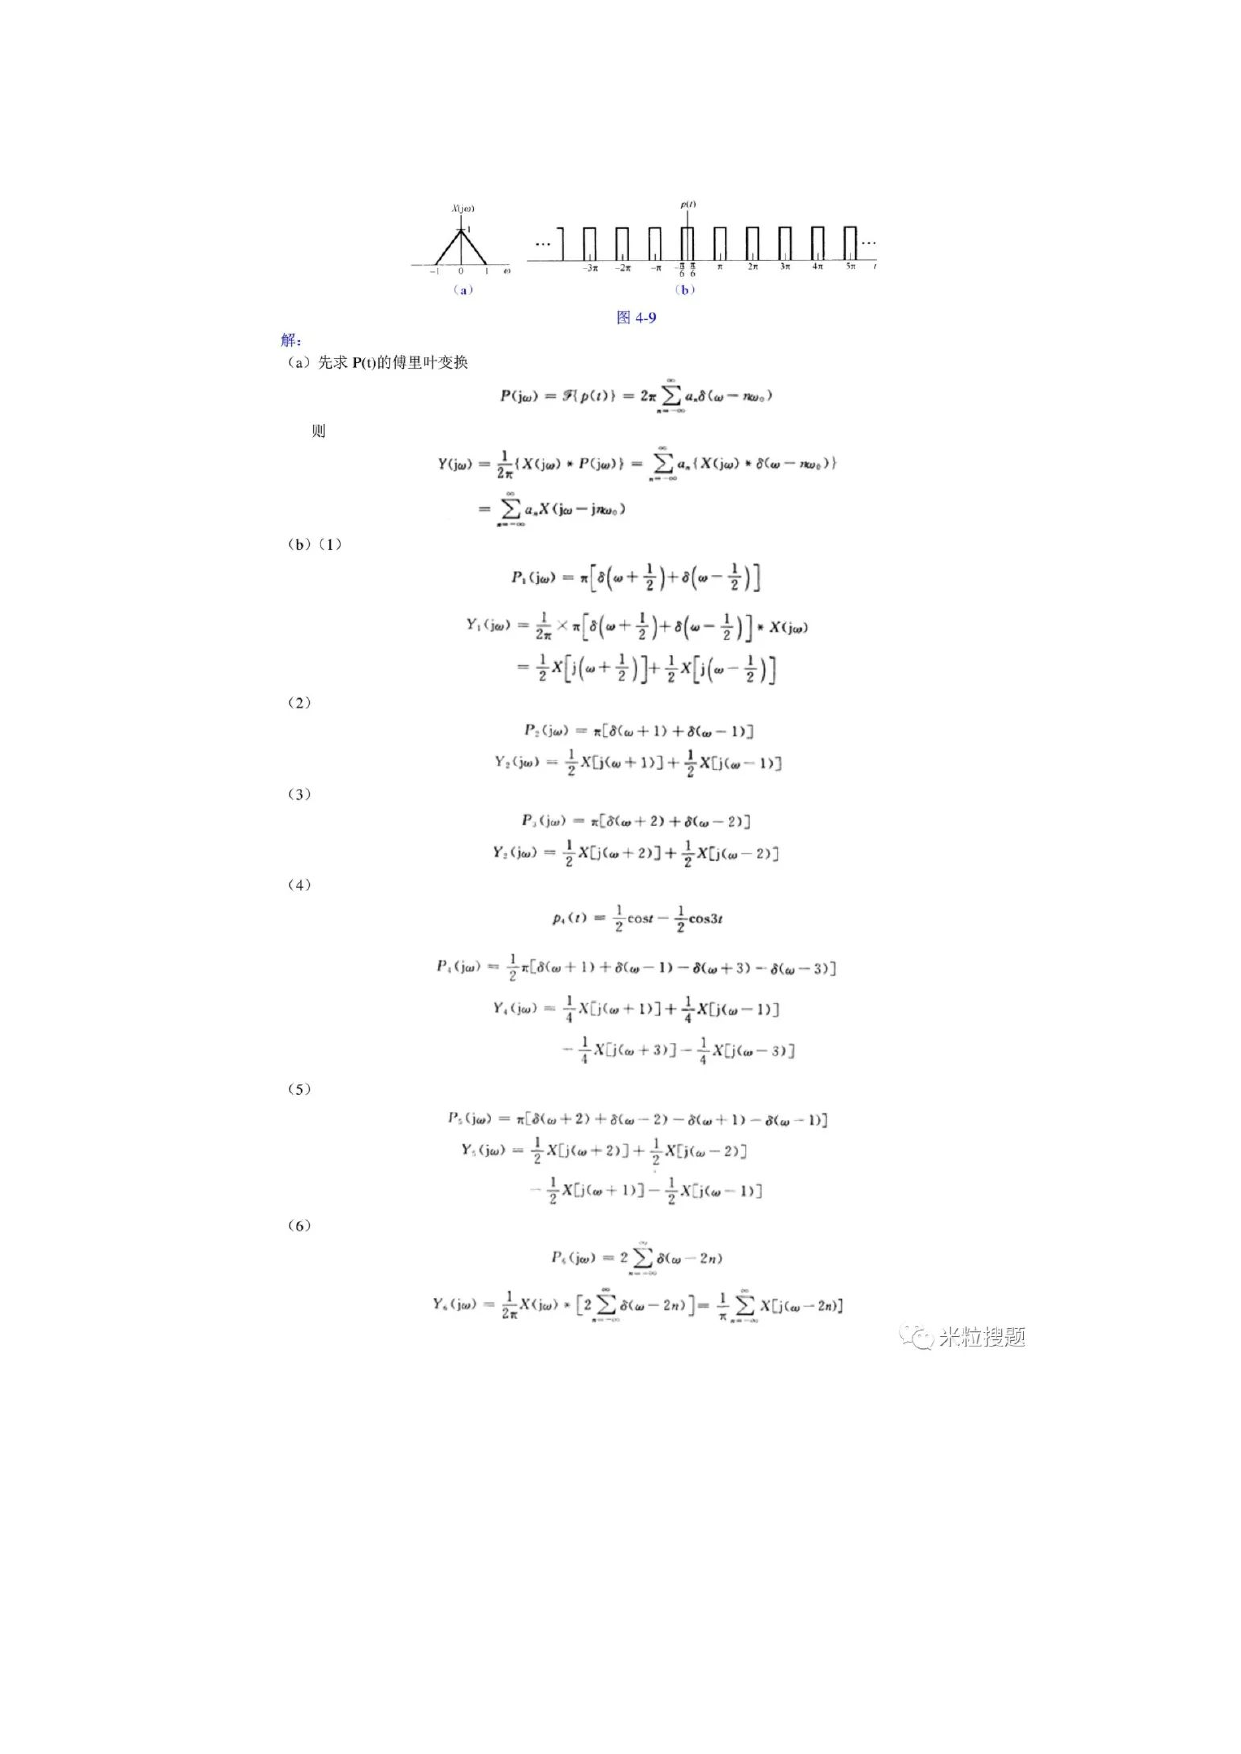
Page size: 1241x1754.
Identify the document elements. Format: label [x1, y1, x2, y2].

picture [187, 152, 1053, 1375]
